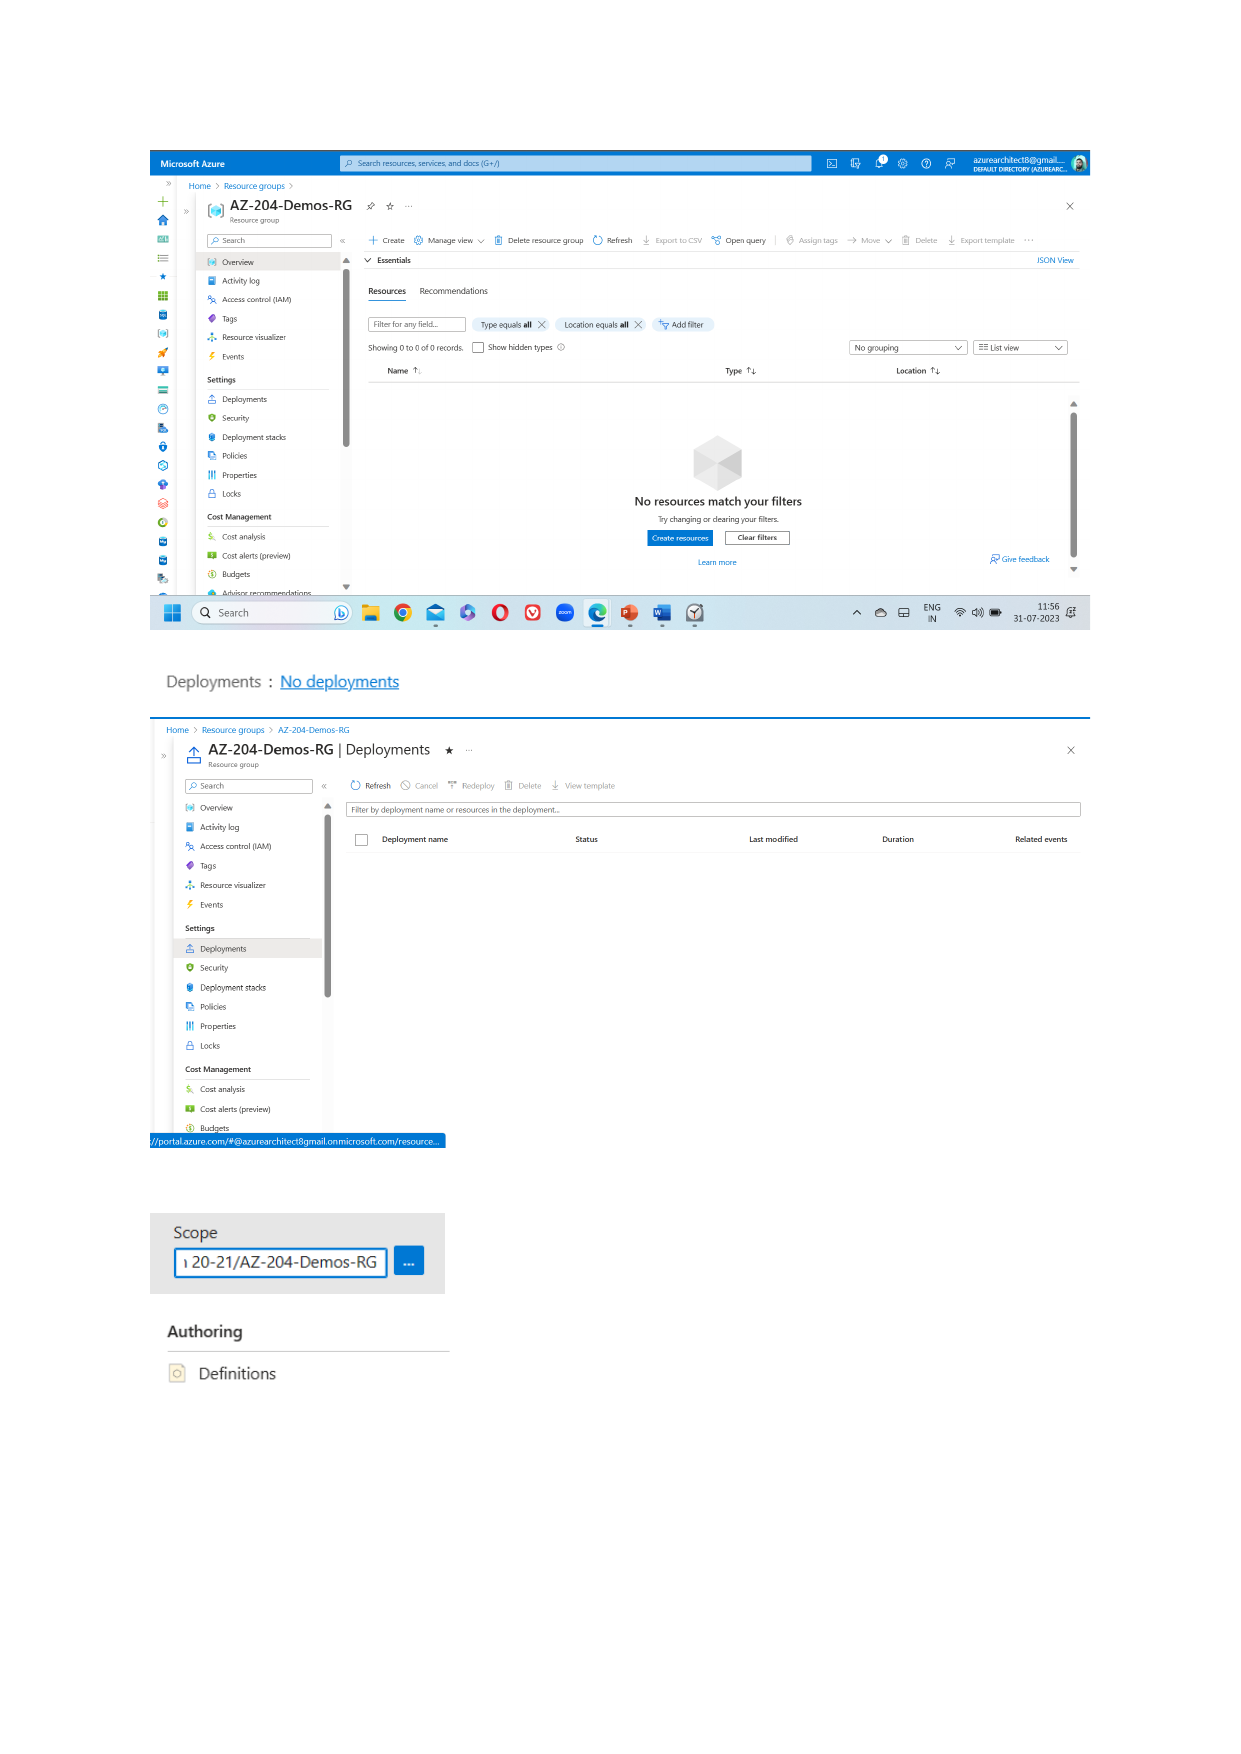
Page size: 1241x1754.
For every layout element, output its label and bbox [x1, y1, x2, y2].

picture [150, 648, 446, 699]
picture [150, 1213, 445, 1294]
picture [150, 1312, 458, 1392]
picture [150, 717, 1091, 1148]
picture [150, 150, 1091, 630]
